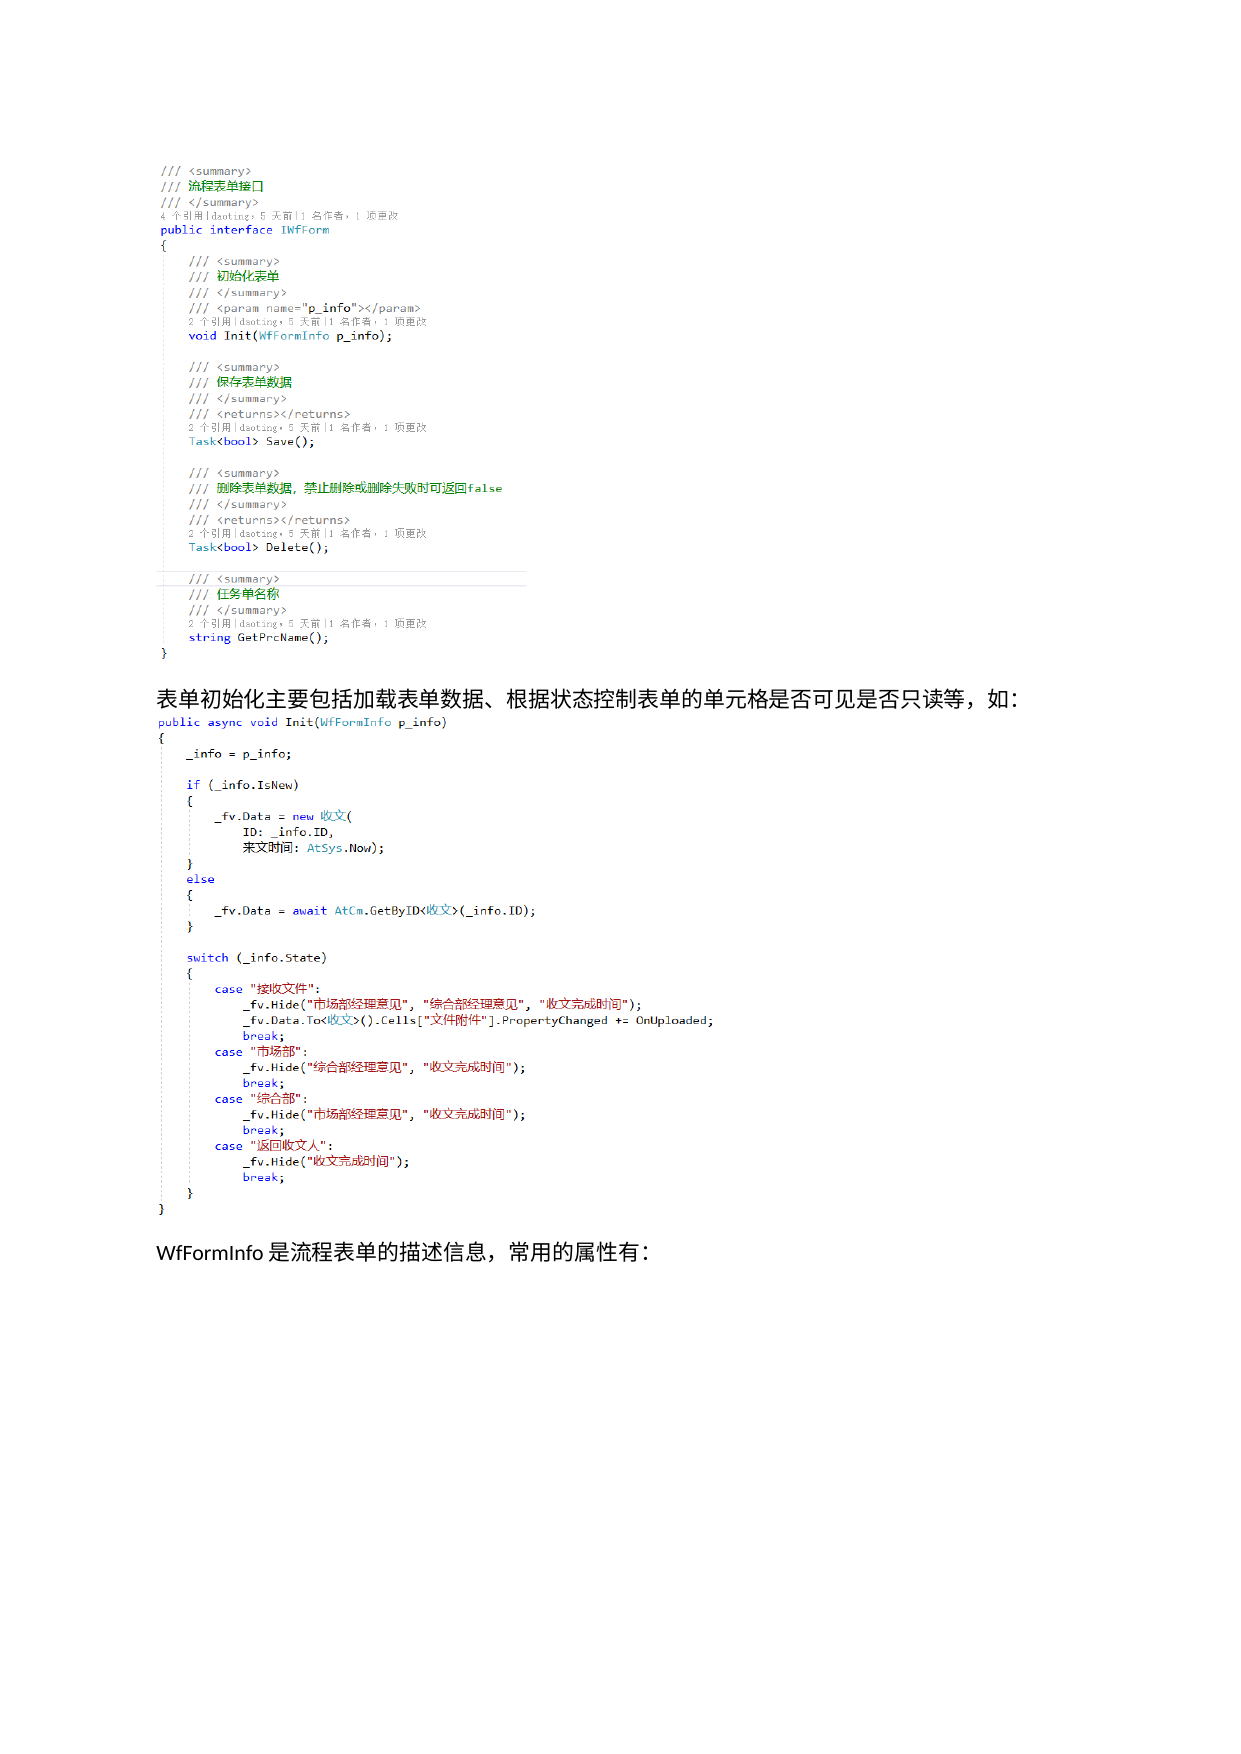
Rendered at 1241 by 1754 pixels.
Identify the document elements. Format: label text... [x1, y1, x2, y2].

picture [156, 714, 734, 1220]
text WfFormInfo是流程表单的描述信息，常用的属性有： [112, 1234, 1128, 1267]
text 表单初始化主要包括加载表单数据、根据状态控制表单的单元格是否可见是否只读等，如： [112, 682, 1128, 714]
picture [156, 162, 527, 666]
